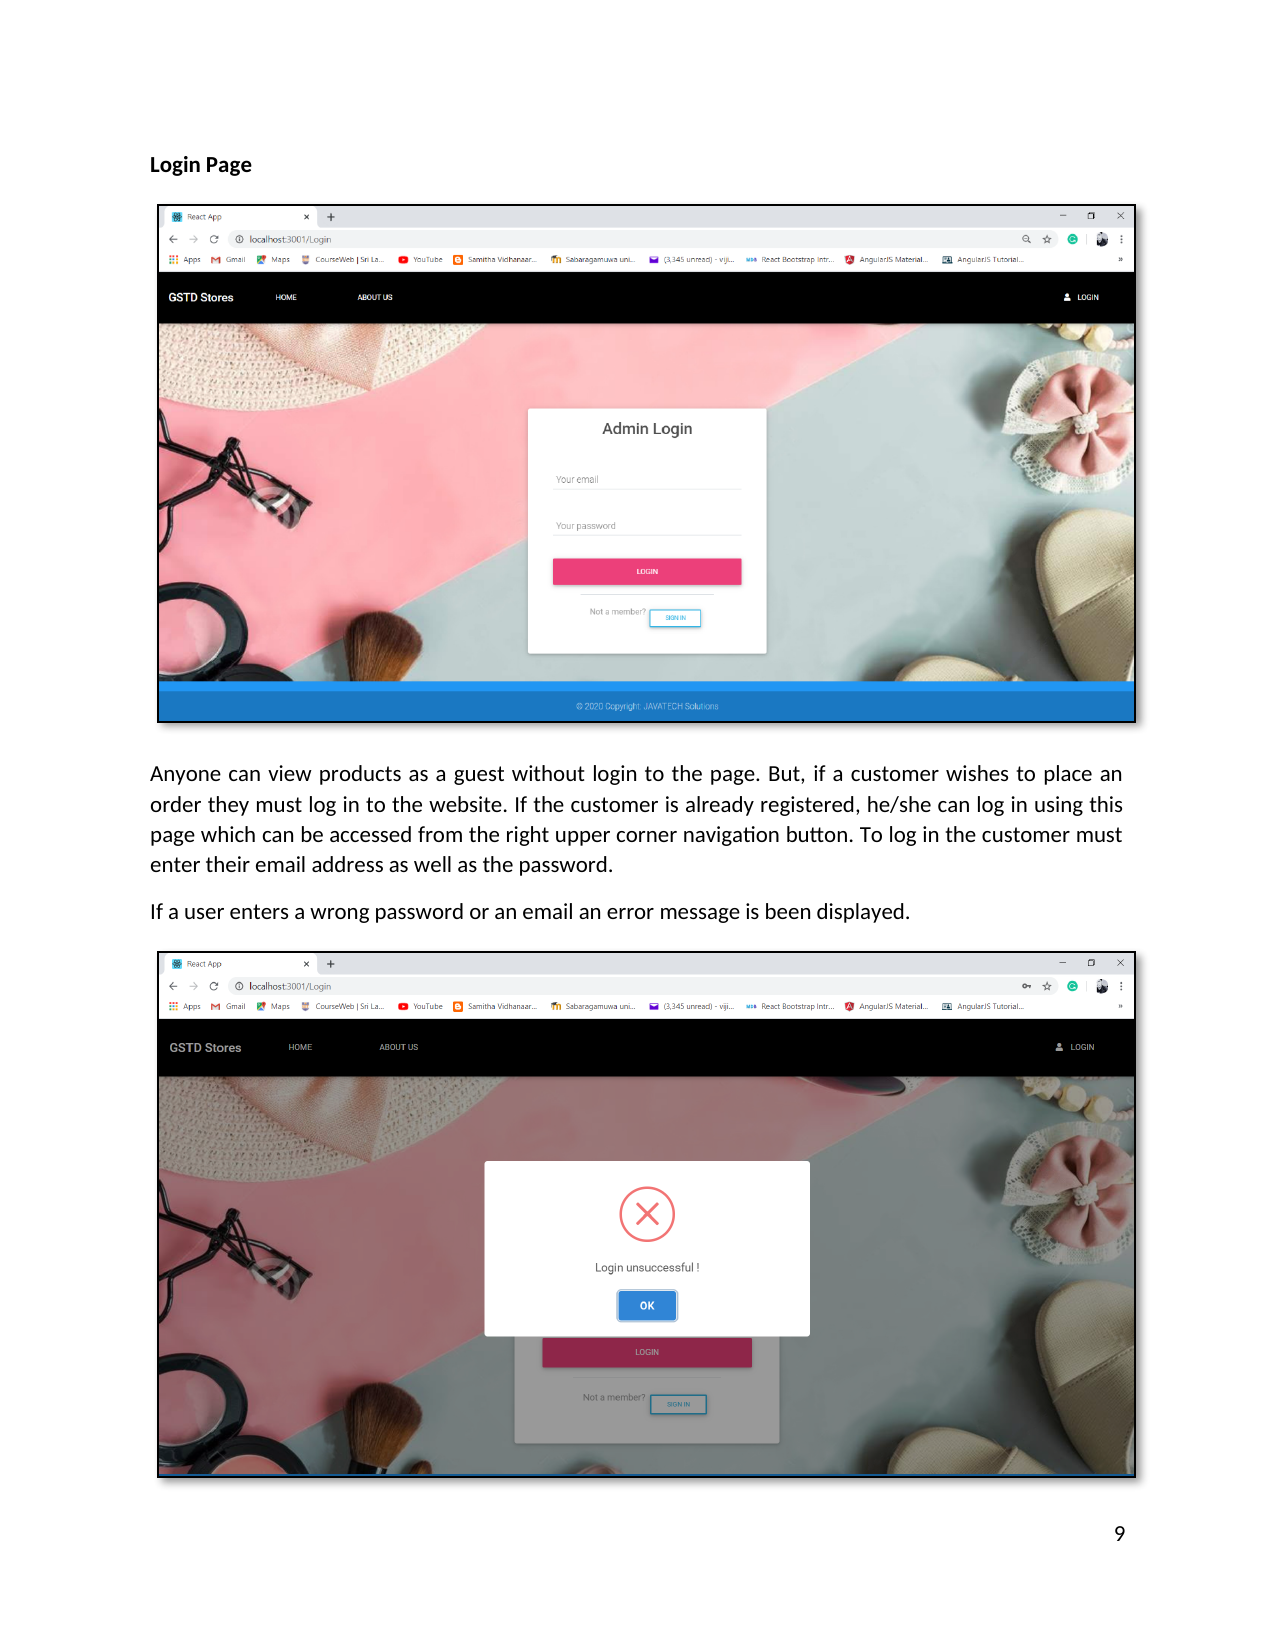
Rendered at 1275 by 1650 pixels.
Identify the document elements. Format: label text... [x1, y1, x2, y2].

picture [159, 206, 1134, 721]
picture [159, 953, 1134, 1476]
text Login Page [150, 150, 1125, 178]
text If a user enters a wrong password or an email an error message is been displayed. [150, 897, 1125, 925]
text Anyone can view products as a guest without login to the page. But, if a customer wishes to place an order they must log in to the website. If the customer is already registered, he/she can log in using this page which can be accessed from the right upper corner navigation button. To log in the customer must enter their email address as well as the password. [150, 759, 1125, 878]
